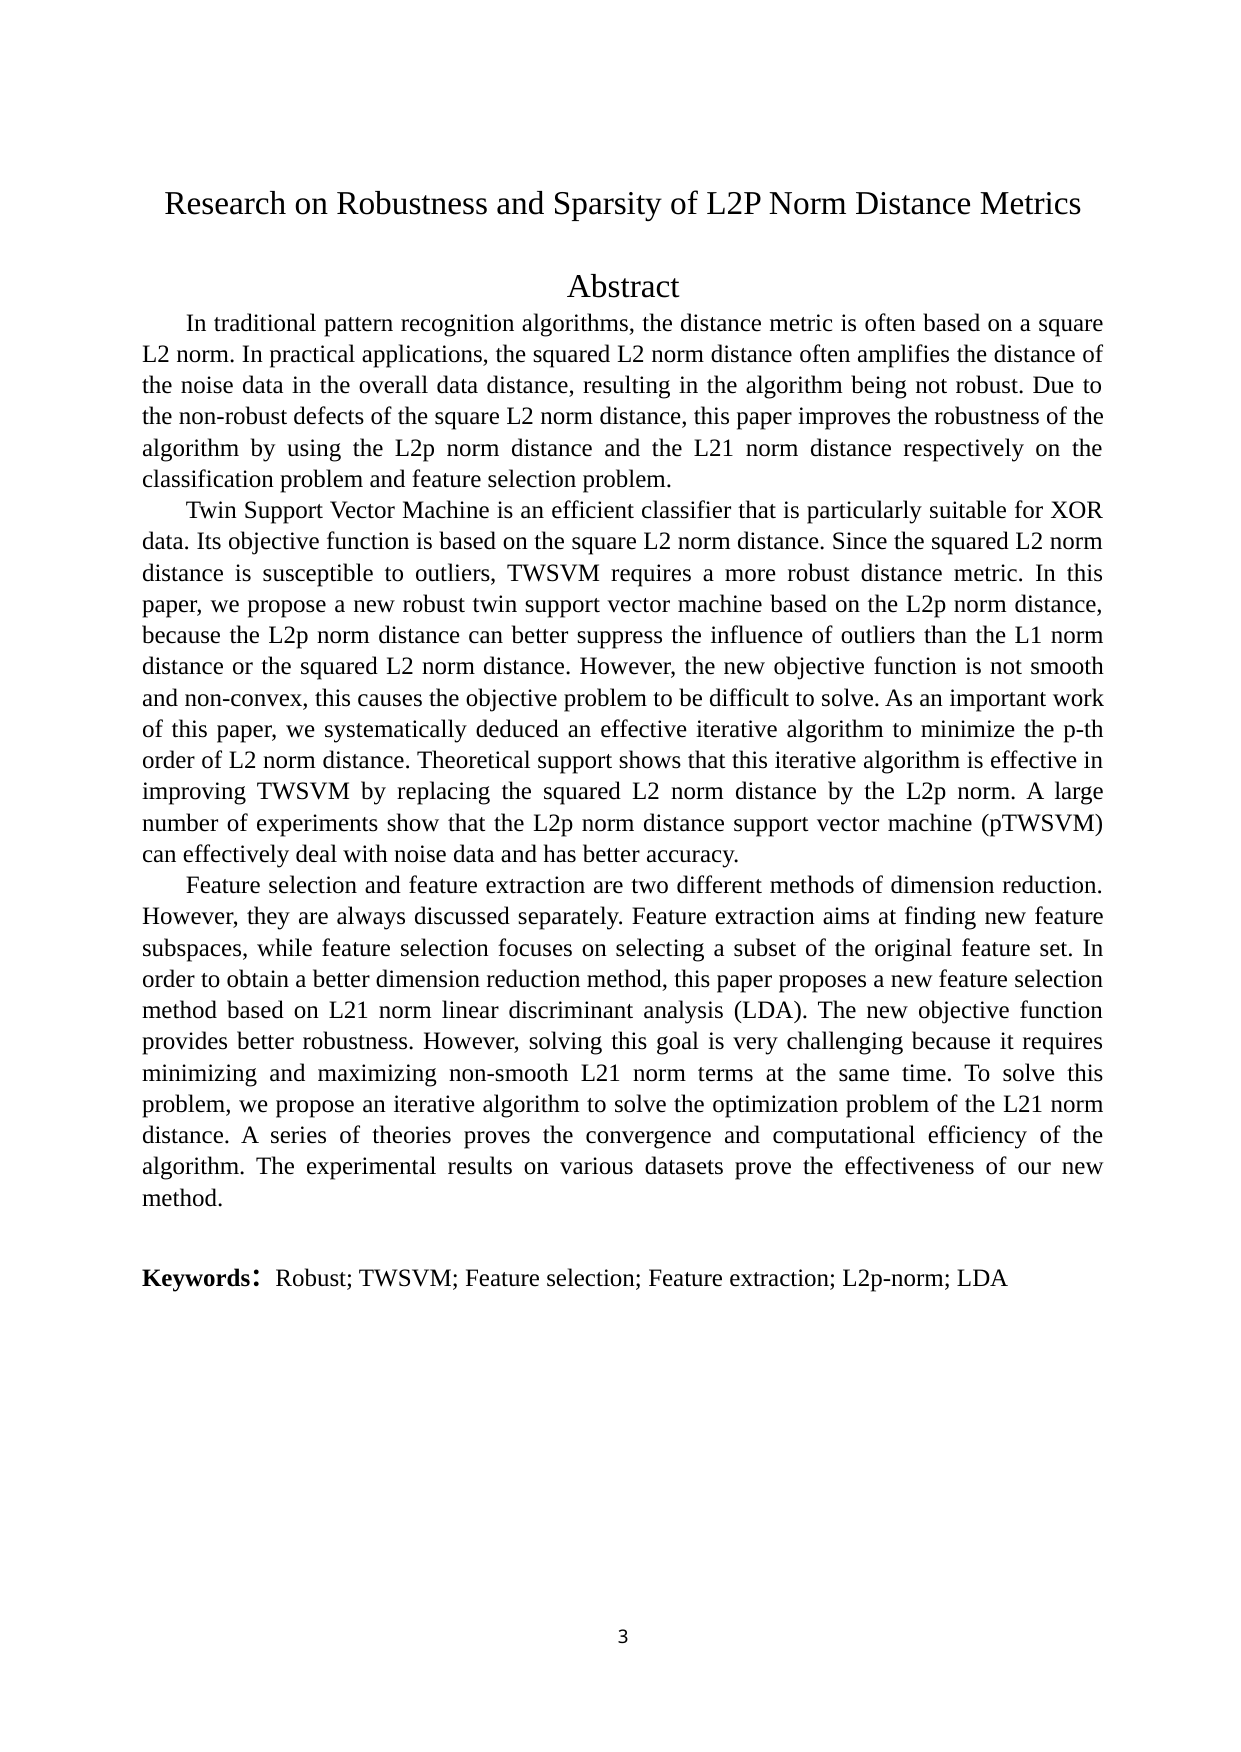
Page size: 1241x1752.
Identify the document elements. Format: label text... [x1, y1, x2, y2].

text Research on Robustness and Sparsity of L2P Norm Distance Metrics [142, 181, 1104, 223]
text Twin Support Vector Machine is an efficient classifier that is particularly suitable for XOR data. Its objective function is based on the square L2 norm distance. Since the squared L2 norm distance is susceptible to outliers, TWSVM requires a more robust distance metric. In this paper, we propose a new robust twin support vector machine based on the L2p norm distance, because the L2p norm distance can better suppress the influence of outliers than the L1 norm distance or the squared L2 norm distance. However, the new objective function is not smooth and non-convex, this causes the objective problem to be difficult to solve. As an important work of this paper, we systematically deduced an effective iterative algorithm to minimize the p-th order of L2 norm distance. Theoretical support shows that this iterative algorithm is effective in improving TWSVM by replacing the squared L2 norm distance by the L2p norm. A large number of experiments show that the L2p norm distance support vector machine (pTWSVM) can effectively deal with noise data and has better accuracy. [142, 494, 1104, 869]
text In traditional pattern recognition algorithms, the distance metric is often based on a square L2 norm. In practical applications, the squared L2 norm distance often amplifies the distance of the noise data in the overall data distance, resulting in the algorithm being not robust. Due to the non-robust defects of the square L2 norm distance, this paper improves the robustness of the algorithm by using the L2p norm distance and the L21 norm distance respectively on the classification problem and feature selection problem. [142, 306, 1104, 494]
text Keywords：Robust; TWSVM; Feature selection; Feature extraction; L2p-norm; LDA [142, 1254, 1104, 1296]
text Feature selection and feature extraction are two different methods of dimension reduction. However, they are always discussed separately. Feature extraction aims at finding new feature subspaces, while feature selection focuses on selecting a subset of the original feature set. In order to obtain a better dimension reduction method, this paper proposes a new feature selection method based on L21 norm linear discriminant analysis (LDA). The new objective function provides better robustness. However, solving this goal is very challenging because it requires minimizing and maximizing non-smooth L21 norm terms at the same time. To solve this problem, we propose an iterative algorithm to solve the optimization problem of the L21 norm distance. A series of theories proves the convergence and computational efficiency of the algorithm. The experimental results on various datasets prove the effectiveness of our new method. [142, 869, 1104, 1213]
text Abstract [142, 265, 1104, 306]
